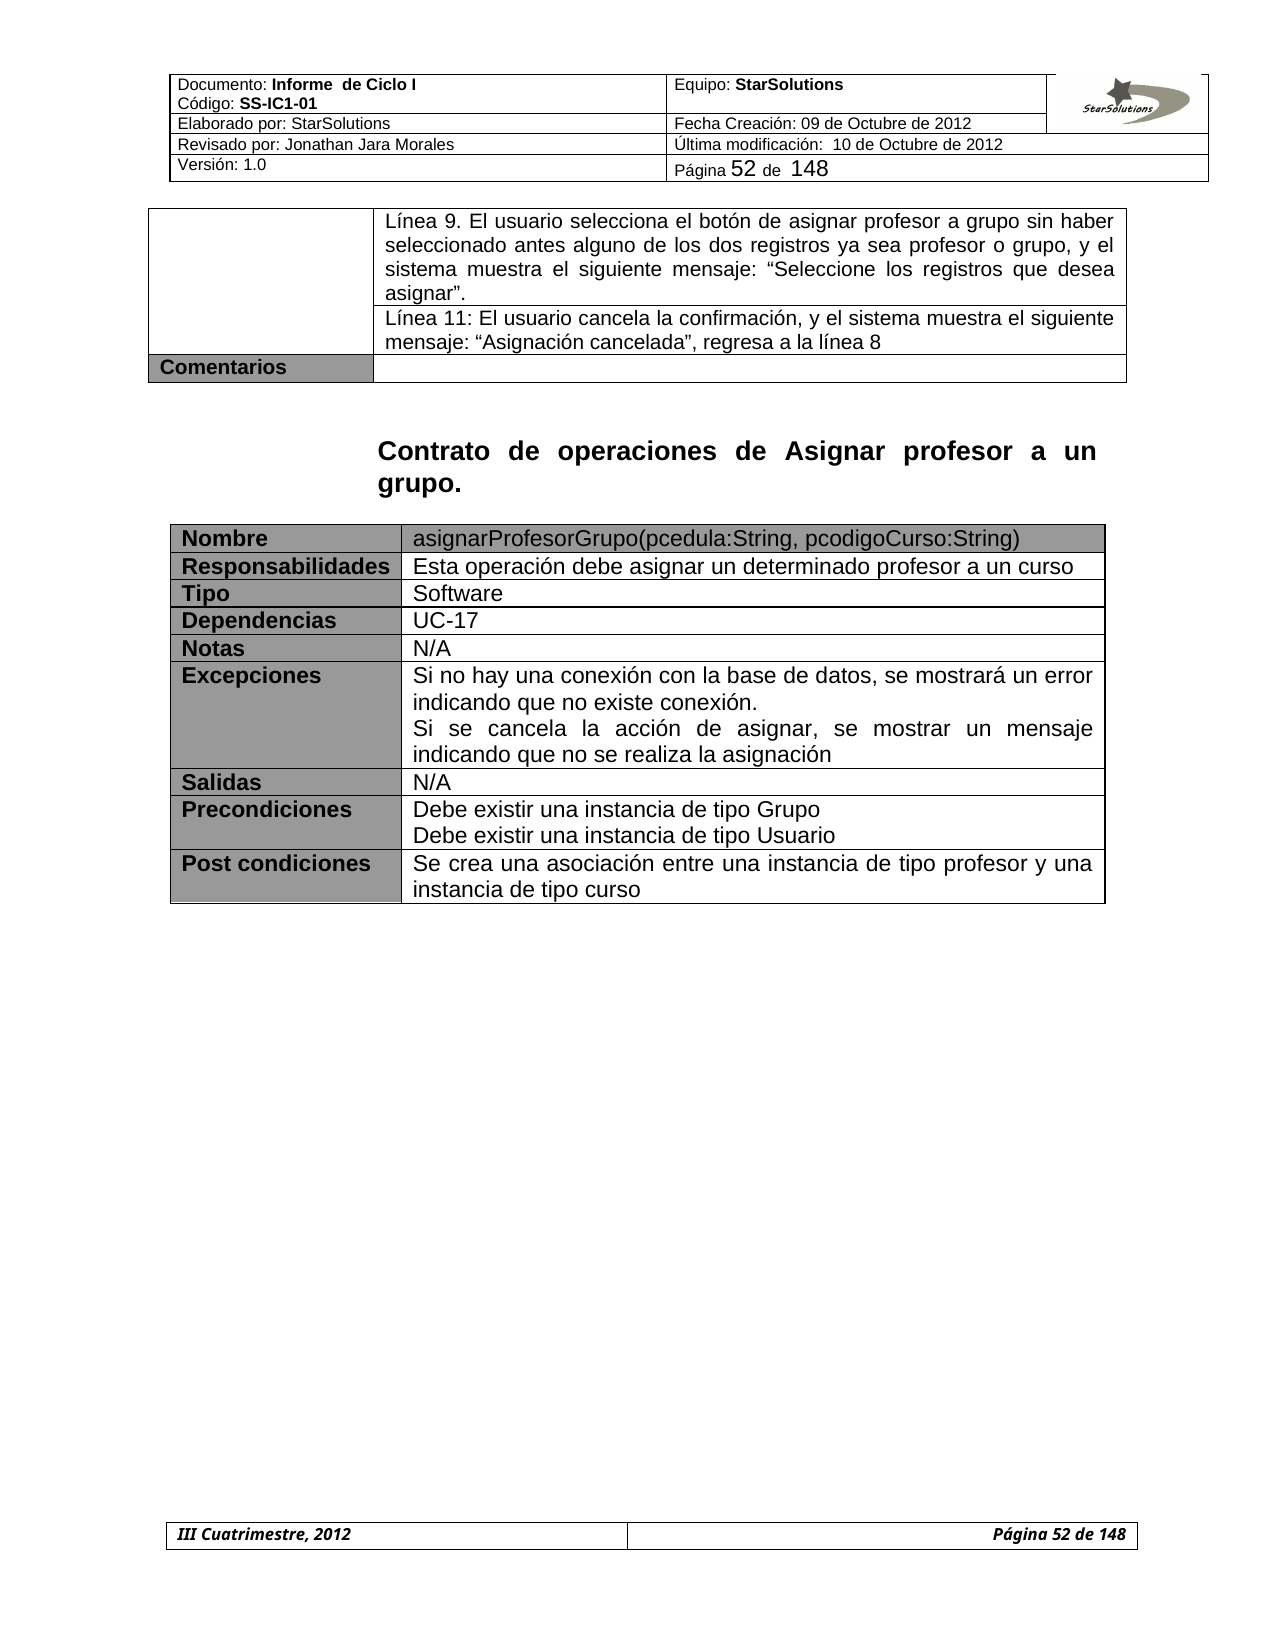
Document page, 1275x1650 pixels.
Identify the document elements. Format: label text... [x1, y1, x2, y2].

table_header Nombre [171, 525, 401, 552]
table_cell Esta operación debe asignar un determinado profesor a un curso [402, 553, 1104, 579]
table_cell Si no hay una conexión con la base de datos, se mostrará un error indicando que no existe conexión. Si se cancela la acción de asignar, se mostrar un mensaje indicando que no se realiza la asignación [402, 662, 1104, 768]
table_cell Debe existir una instancia de tipo Grupo Debe existir una instancia de tipo Usuario [402, 796, 1104, 849]
table_cell Precondiciones [171, 796, 401, 849]
table_cell Línea 9. El usuario selecciona el botón de asignar profesor a grupo sin haber seleccionado antes alguno de los dos registros ya sea profesor o grupo, y el sistema muestra el siguiente mensaje: “Seleccione los registros que desea asignar”. [374, 209, 1126, 305]
table_cell UC-17 [402, 608, 1104, 634]
table_cell Comentarios [149, 355, 373, 382]
table_cell Responsabilidades [171, 553, 401, 579]
table_cell Excepciones [171, 662, 401, 768]
table_cell Tipo [171, 580, 401, 606]
table_cell Salidas [171, 769, 401, 795]
subtitle Contrato de operaciones de Asignar profesor a un grupo. [377, 435, 1098, 498]
table_cell Dependencias [171, 608, 401, 634]
table_cell Notas [171, 635, 401, 661]
table_cell Post condiciones [171, 850, 401, 902]
table_cell [374, 355, 1126, 382]
table_cell Línea 11: El usuario cancela la confirmación, y el sistema muestra el siguiente mensaje: “Asignación cancelada”, regresa a la línea 8 [374, 306, 1126, 354]
table_cell Software [402, 580, 1104, 606]
table_header asignarProfesorGrupo(pcedula:String, pcodigoCurso:String) [402, 525, 1104, 552]
picture [1056, 74, 1202, 131]
table_cell N/A [402, 769, 1104, 795]
table_cell Se crea una asociación entre una instancia de tipo profesor y una instancia de tipo curso [402, 850, 1104, 902]
table_cell N/A [402, 635, 1104, 661]
